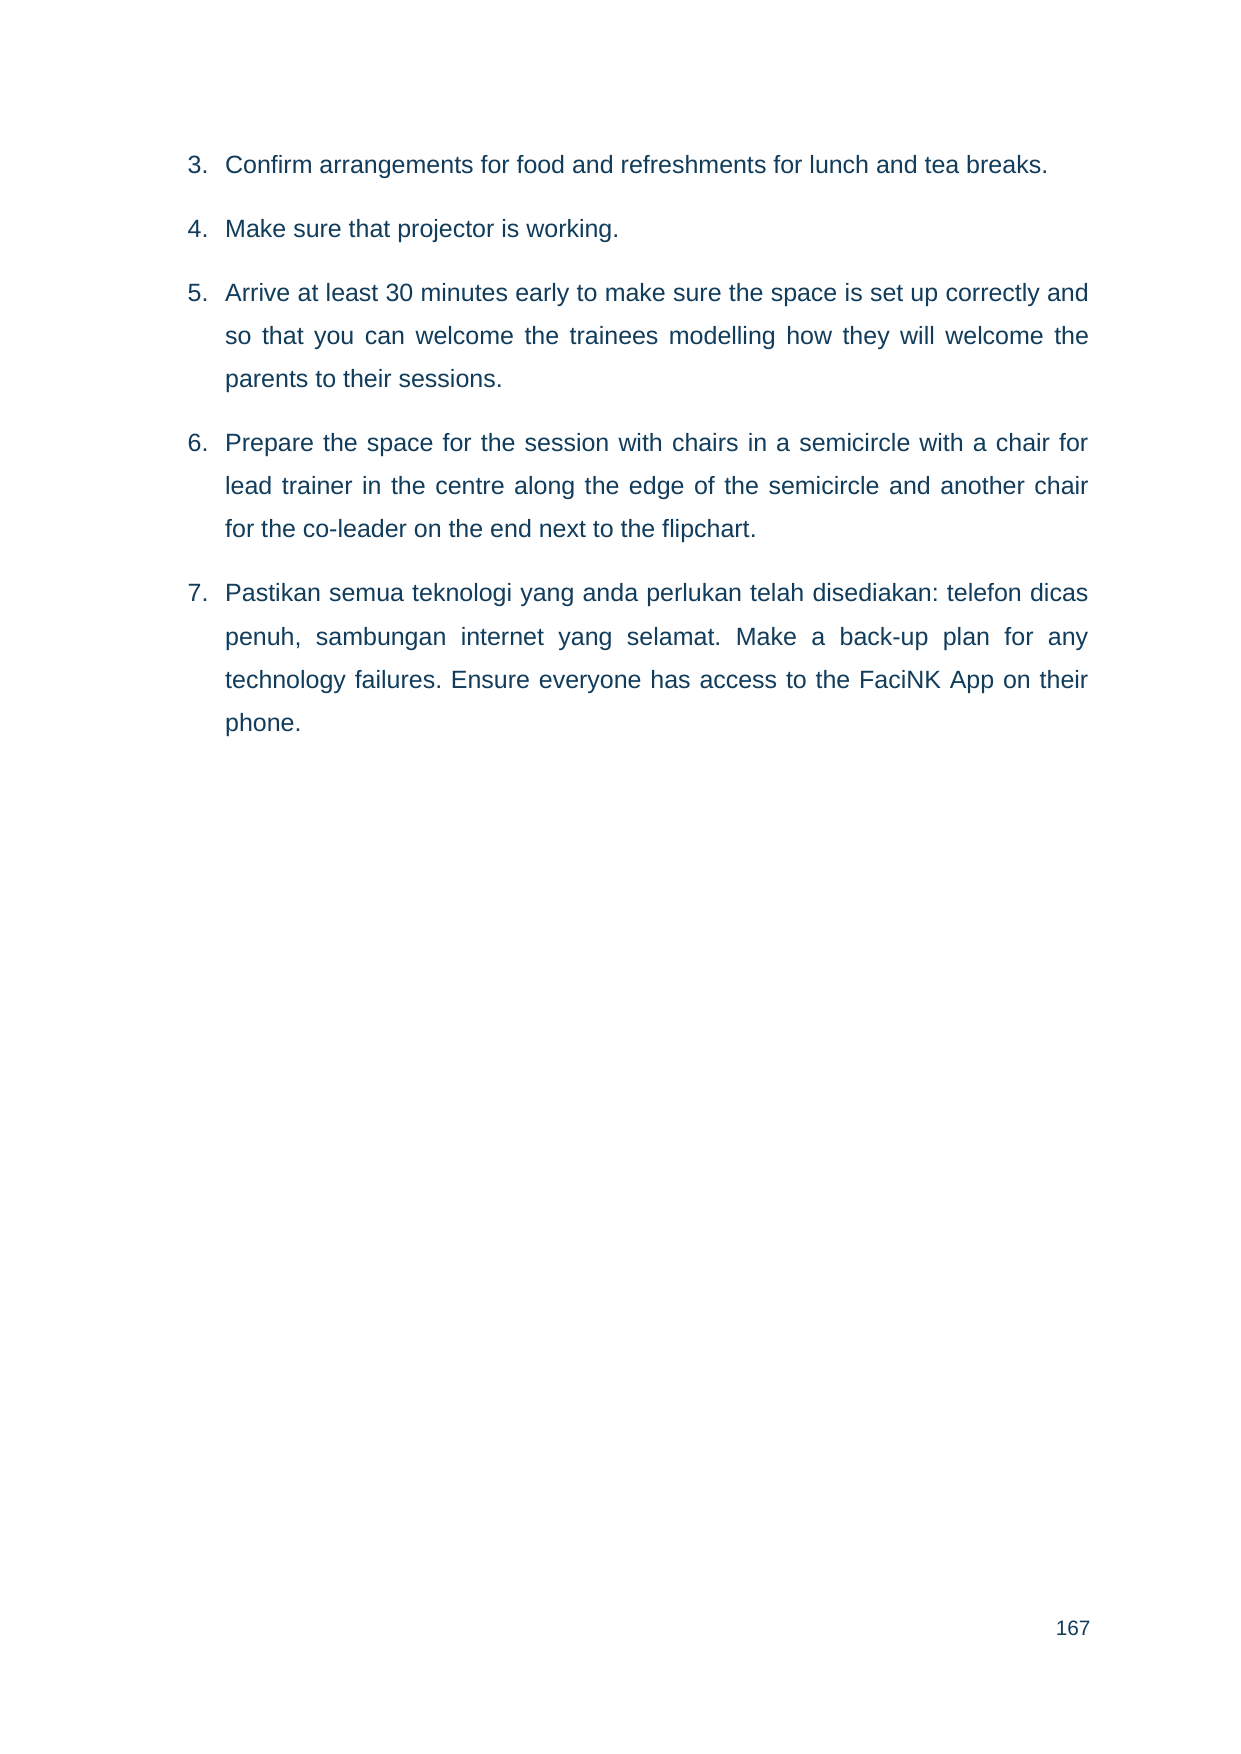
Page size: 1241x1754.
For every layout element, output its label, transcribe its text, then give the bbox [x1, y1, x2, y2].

list Arrive at least 30 minutes early to make sure the space is set up correctly and so that you can welcome the trainees modelling how they will welcome the parents to their sessions. [187, 278, 1090, 393]
list Confirm arrangements for food and refreshments for lunch and tea breaks. [187, 150, 1090, 179]
list Make sure that projector is working. [187, 214, 1090, 243]
list Pastikan semua teknologi yang anda perlukan telah disediakan: telefon dicas penuh, sambungan internet yang selamat. Make a back-up plan for any technology failures. Ensure everyone has access to the FaciNK App on their phone. [187, 578, 1090, 736]
list Prepare the space for the session with chairs in a semicircle with a chair for lead trainer in the centre along the edge of the semicircle and another chair for the co-leader on the end next to the flipchart. [187, 428, 1090, 543]
